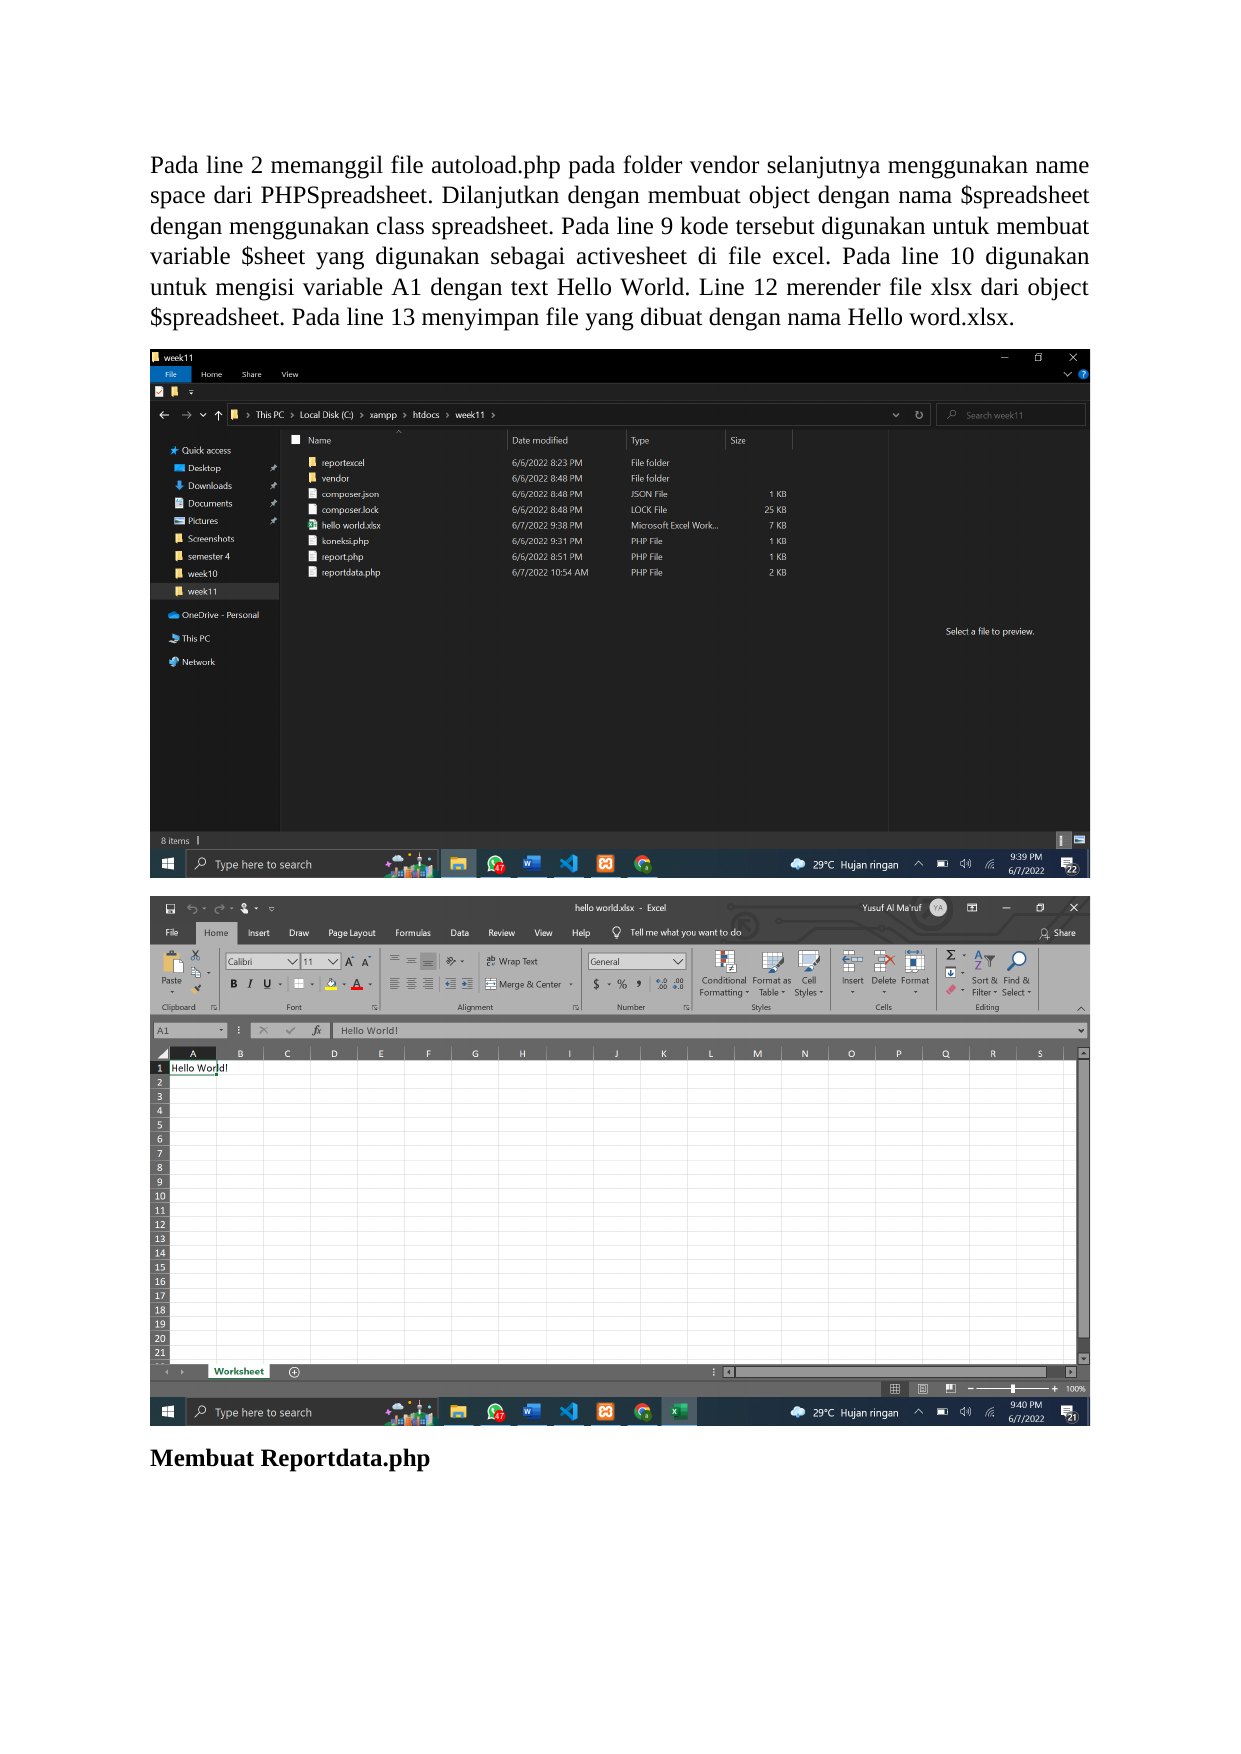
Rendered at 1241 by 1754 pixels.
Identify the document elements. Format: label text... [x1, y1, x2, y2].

text Membuat Reportdata.php [150, 1443, 1090, 1472]
picture [150, 896, 1091, 1426]
picture [150, 349, 1091, 878]
text Pada line 2 memanggil file autoload.php pada folder vendor selanjutnya menggunakan name space dari PHPSpreadsheet. Dilanjutkan dengan membuat object dengan nama $spreadsheet dengan menggunakan class spreadsheet. Pada line 9 kode tersebut digunakan untuk membuat variable $sheet yang digunakan sebagai activesheet di file excel. Pada line 10 digunakan untuk mengisi variable A1 dengan text Hello World. Line 12 merender file xlsx dari object $spreadsheet. Pada line 13 menyimpan file yang dibuat dengan nama Hello word.xlsx. [150, 150, 1090, 331]
